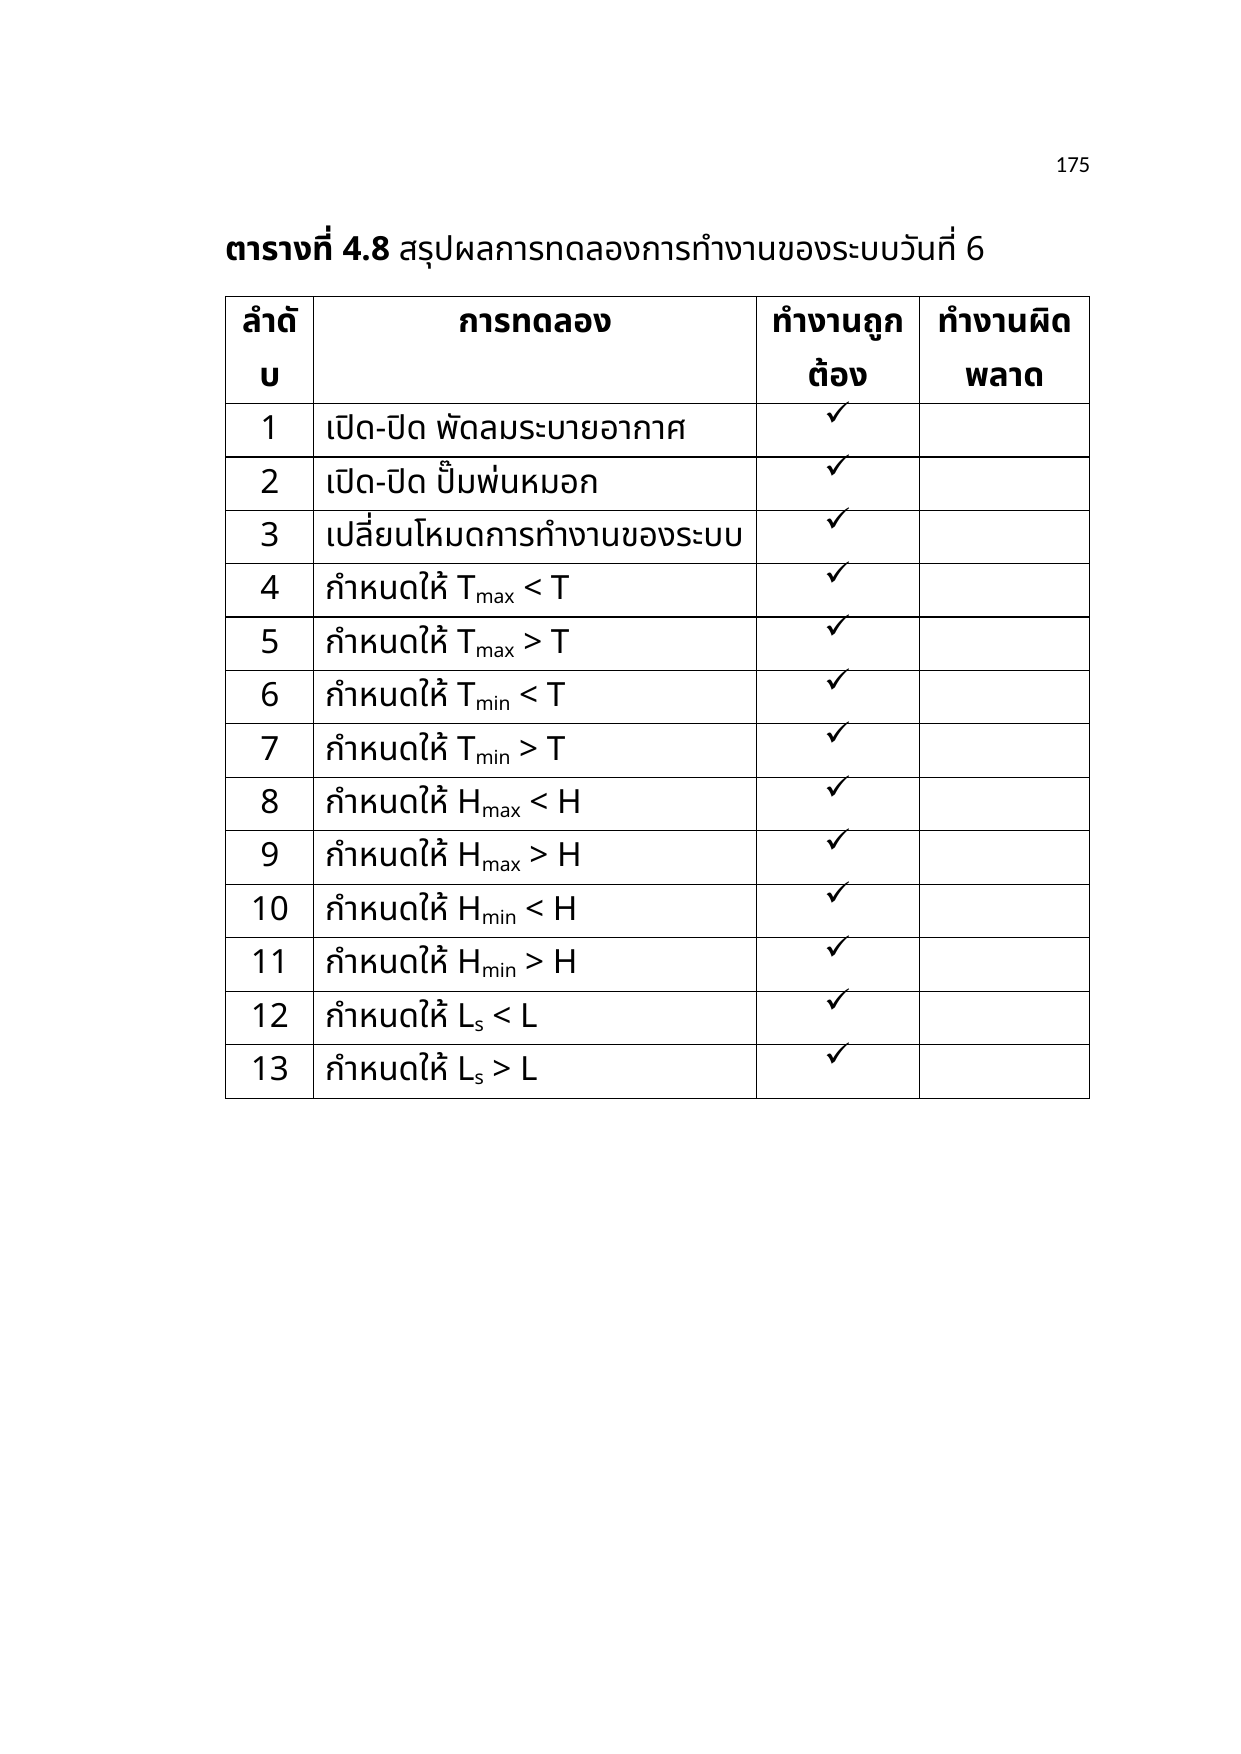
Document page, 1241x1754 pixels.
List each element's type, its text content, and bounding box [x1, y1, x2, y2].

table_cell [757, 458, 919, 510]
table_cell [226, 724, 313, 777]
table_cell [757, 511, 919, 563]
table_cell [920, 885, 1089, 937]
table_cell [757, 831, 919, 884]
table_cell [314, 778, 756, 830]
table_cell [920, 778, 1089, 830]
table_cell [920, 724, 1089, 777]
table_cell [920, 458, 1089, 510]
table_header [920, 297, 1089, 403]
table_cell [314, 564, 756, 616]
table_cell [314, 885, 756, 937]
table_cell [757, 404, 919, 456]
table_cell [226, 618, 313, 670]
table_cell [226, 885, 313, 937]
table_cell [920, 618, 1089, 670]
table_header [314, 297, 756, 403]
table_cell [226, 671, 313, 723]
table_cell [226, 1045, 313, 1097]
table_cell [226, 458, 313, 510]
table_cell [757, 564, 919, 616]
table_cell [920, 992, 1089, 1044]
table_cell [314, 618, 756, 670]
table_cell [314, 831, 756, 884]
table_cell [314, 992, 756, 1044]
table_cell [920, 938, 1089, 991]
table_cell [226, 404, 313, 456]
text ตารางที่ 4.8 สรุปผลการทดลองการทำงานของระบบวันที่ 6 [225, 225, 1090, 276]
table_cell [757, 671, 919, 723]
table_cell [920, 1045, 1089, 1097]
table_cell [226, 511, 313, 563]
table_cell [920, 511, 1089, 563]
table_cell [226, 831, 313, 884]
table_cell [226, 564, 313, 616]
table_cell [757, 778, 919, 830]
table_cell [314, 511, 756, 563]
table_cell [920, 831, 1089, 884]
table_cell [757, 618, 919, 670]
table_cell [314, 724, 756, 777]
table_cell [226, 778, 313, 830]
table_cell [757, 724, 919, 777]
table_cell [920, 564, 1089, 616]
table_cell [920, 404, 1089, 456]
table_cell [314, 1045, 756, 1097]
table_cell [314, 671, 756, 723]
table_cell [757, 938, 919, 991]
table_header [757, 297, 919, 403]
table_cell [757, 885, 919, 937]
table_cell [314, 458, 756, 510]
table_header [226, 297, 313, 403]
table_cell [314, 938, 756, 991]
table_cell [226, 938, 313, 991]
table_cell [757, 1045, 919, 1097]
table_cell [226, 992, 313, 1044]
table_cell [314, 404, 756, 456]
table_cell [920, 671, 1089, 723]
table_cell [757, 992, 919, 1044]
